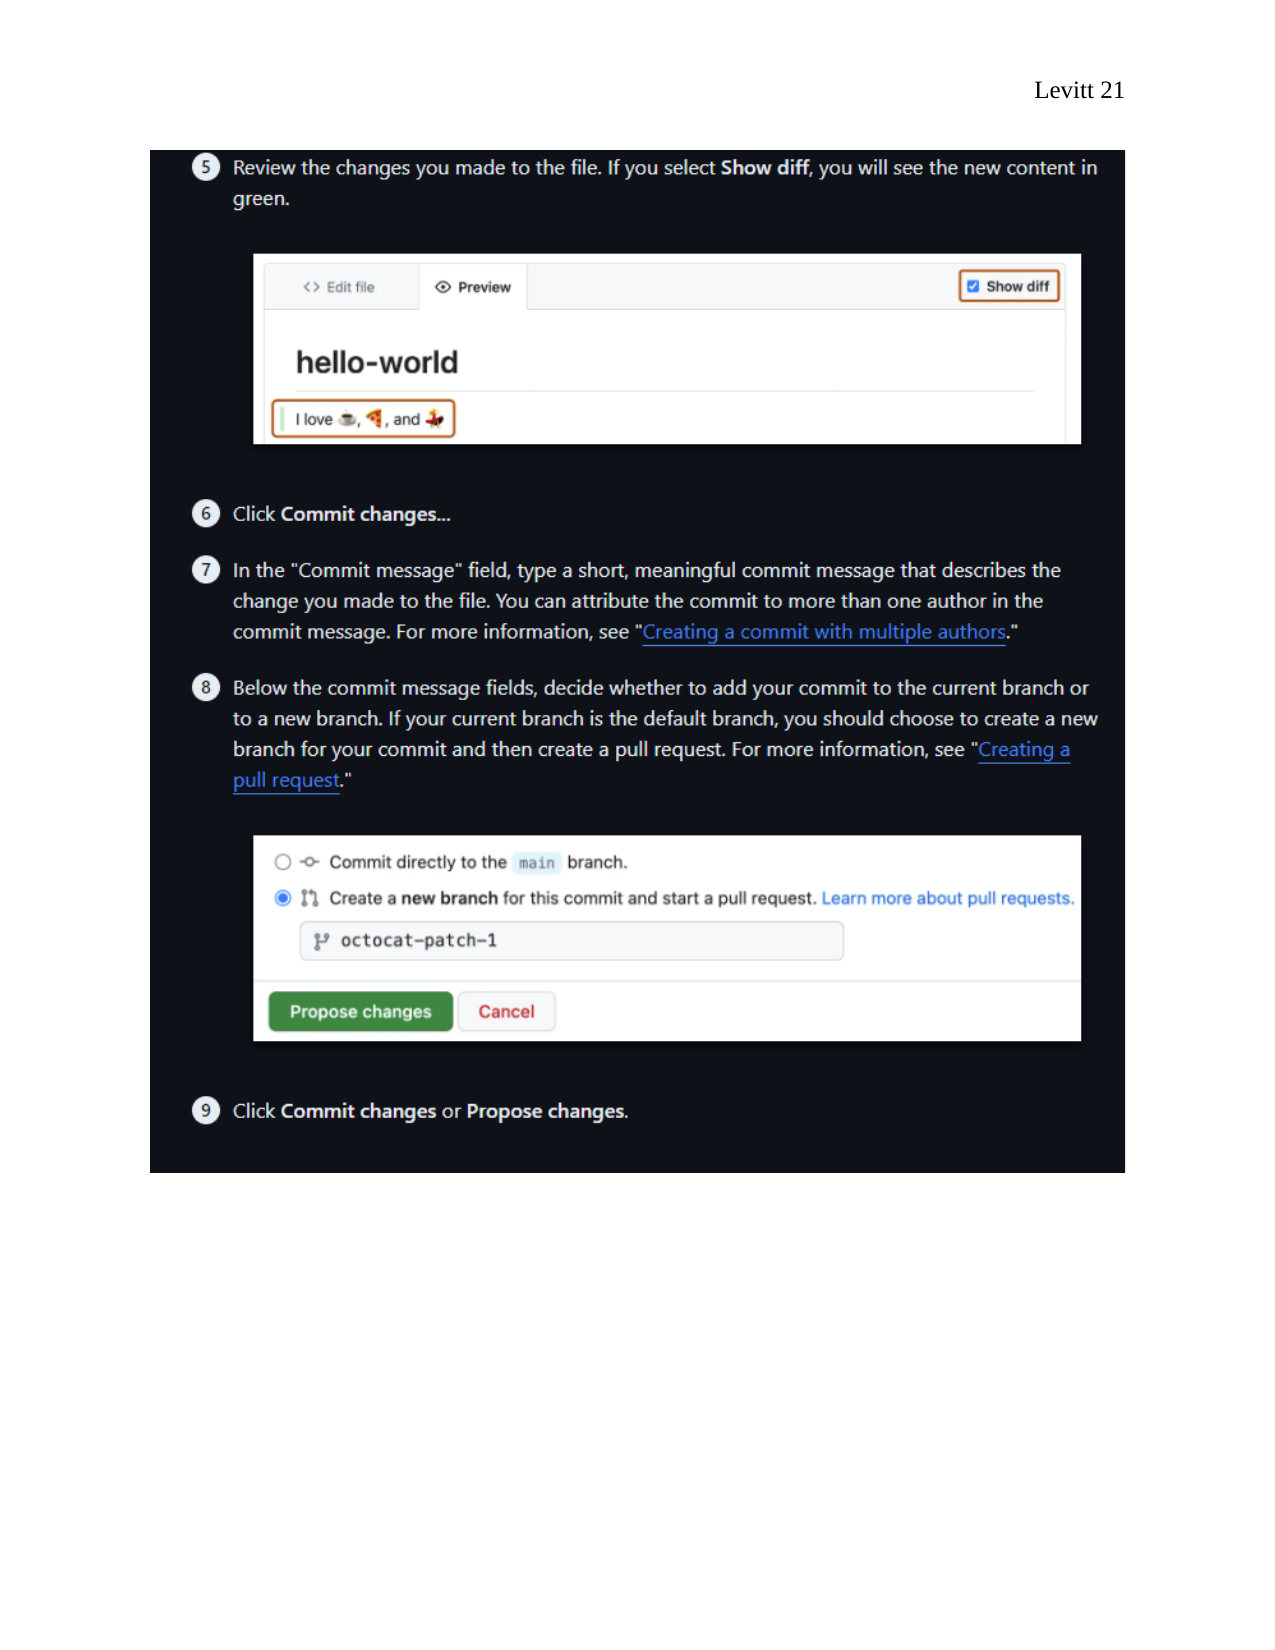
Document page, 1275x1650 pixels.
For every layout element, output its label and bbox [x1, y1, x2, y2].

picture [150, 150, 1125, 1173]
